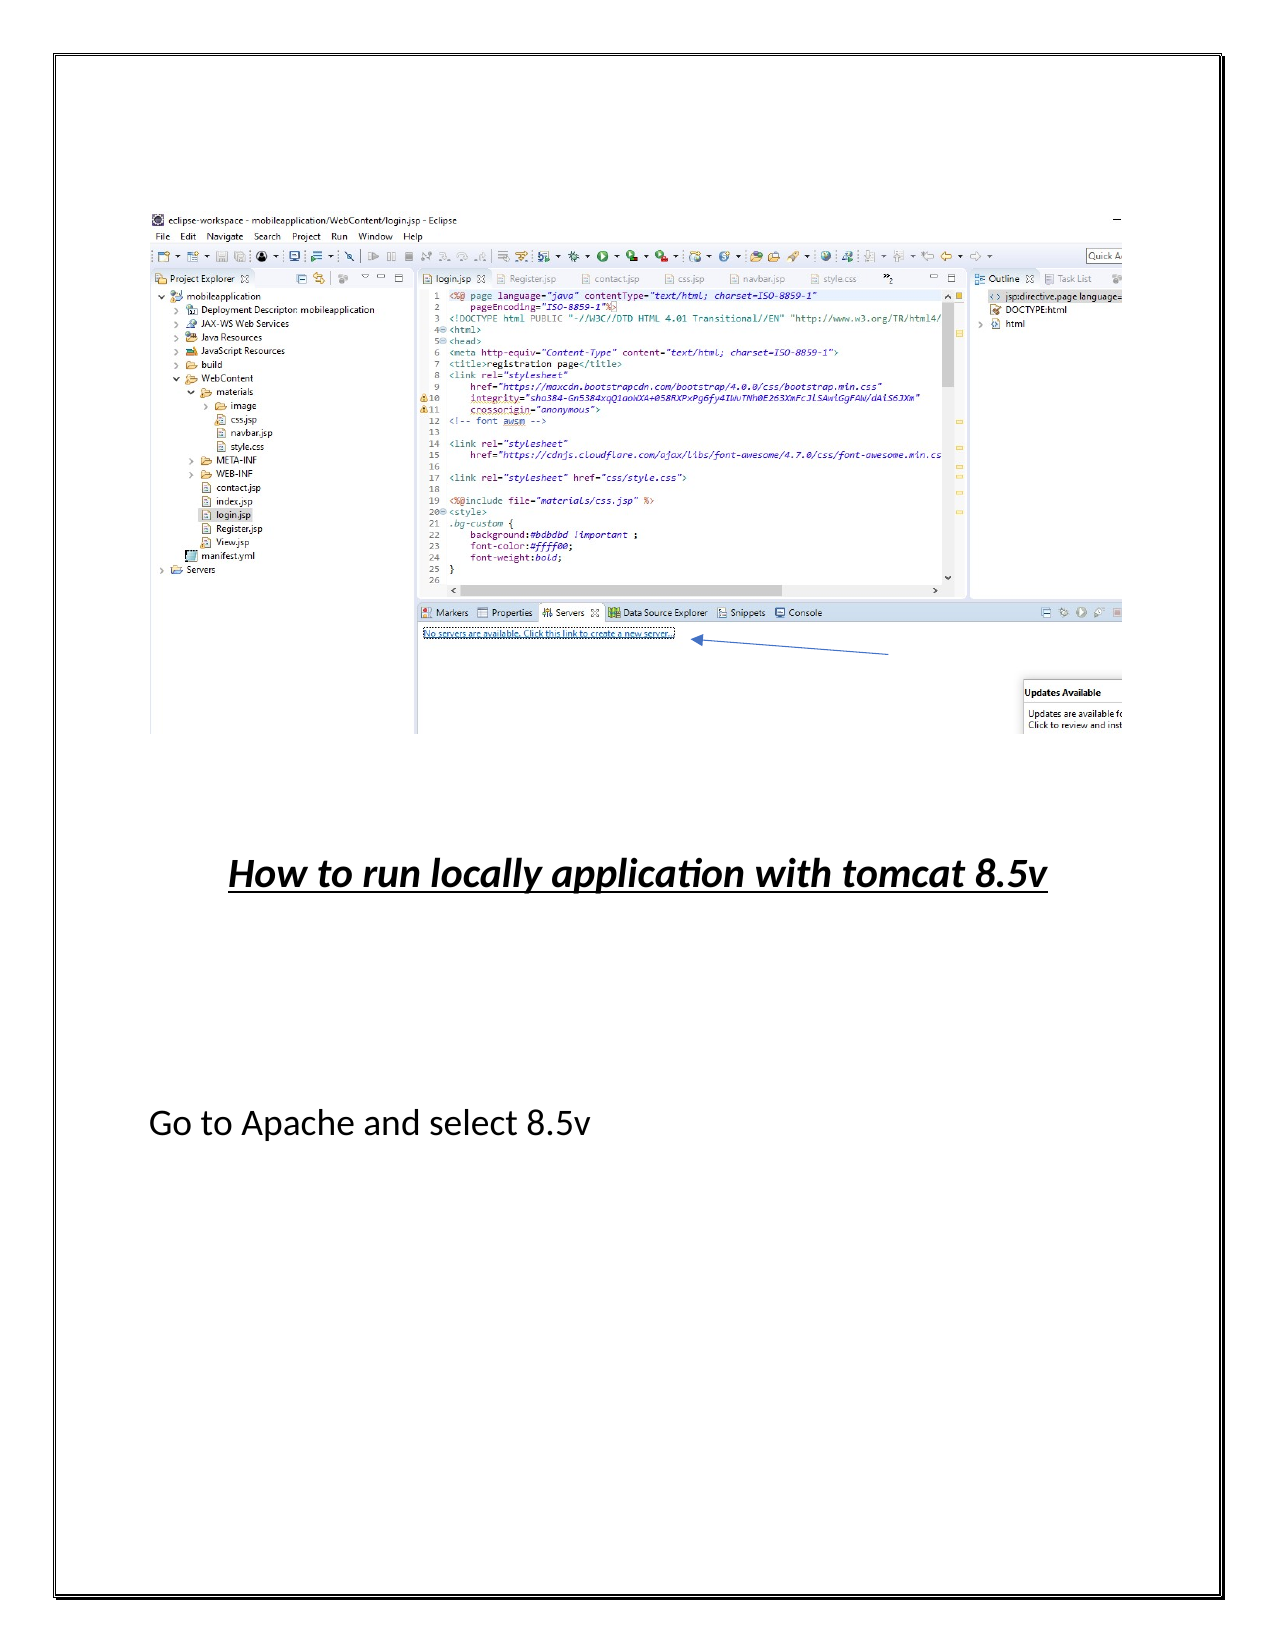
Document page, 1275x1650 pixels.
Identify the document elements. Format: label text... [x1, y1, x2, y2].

picture [150, 211, 1122, 734]
text How to run locally application with tomcat 8.5v [150, 847, 1048, 898]
text Go to Apache and select 8.5v [148, 1099, 1135, 1145]
